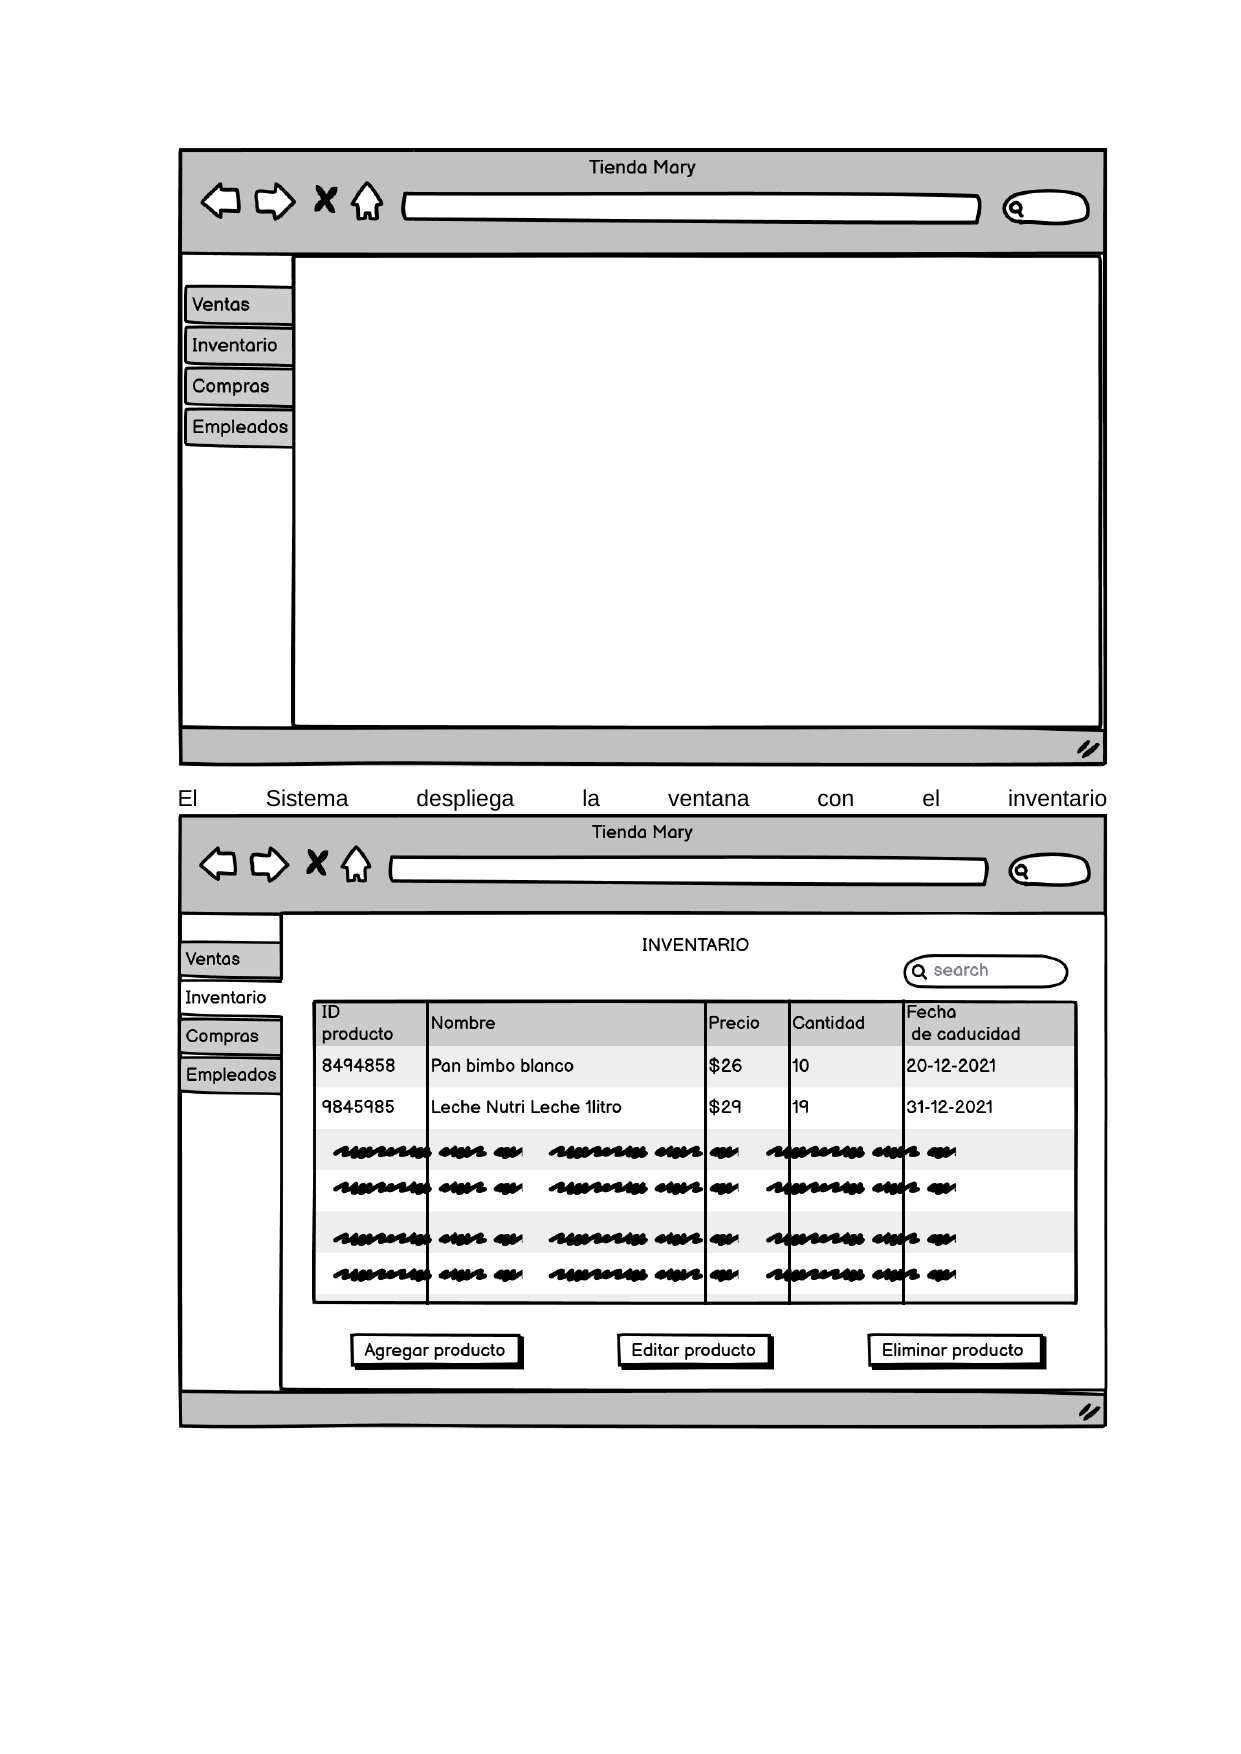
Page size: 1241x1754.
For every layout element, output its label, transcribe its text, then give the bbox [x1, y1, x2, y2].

text El Sistema despliega la ventana con el inventario [177, 785, 1107, 813]
picture [177, 813, 1108, 1429]
picture [177, 147, 1108, 767]
